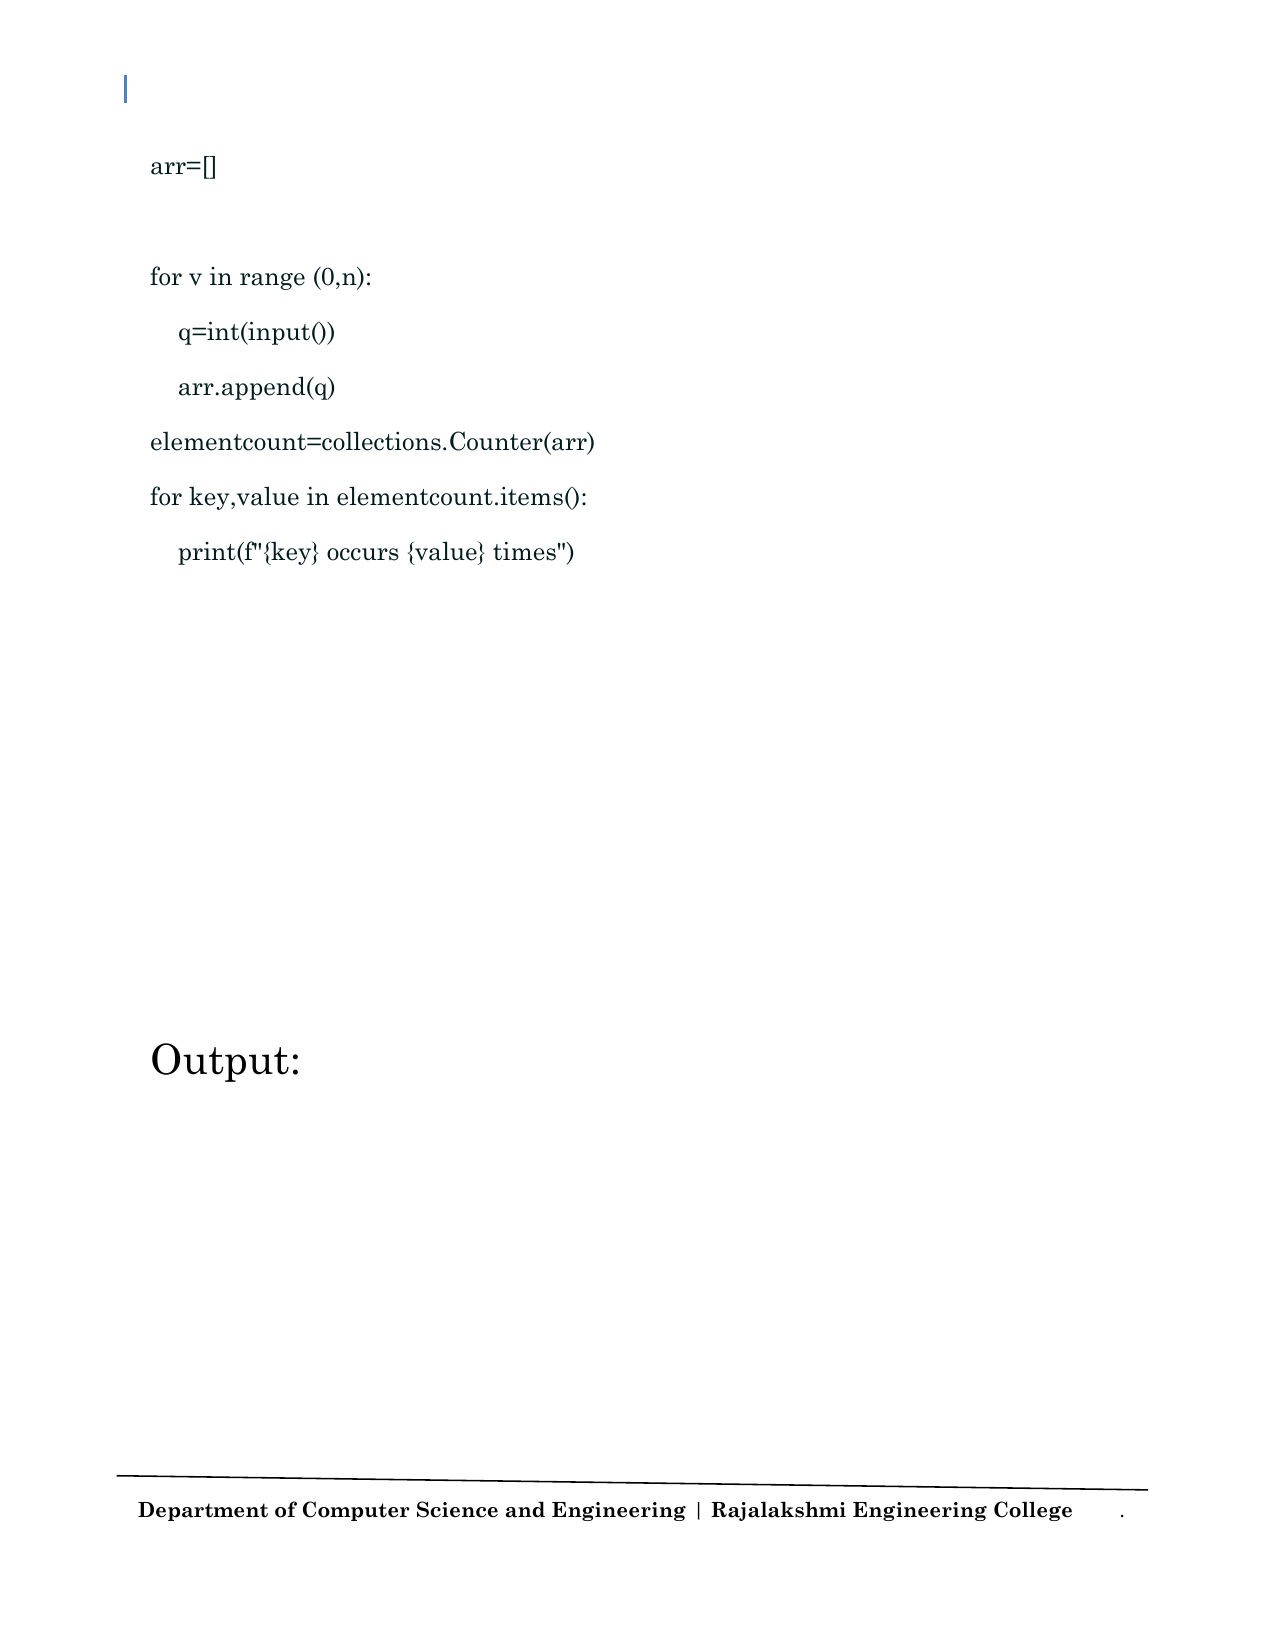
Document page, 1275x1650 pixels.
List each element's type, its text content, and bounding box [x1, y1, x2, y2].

text q=int(input()) [150, 315, 1125, 345]
text for v in range (0,n): [150, 260, 1125, 290]
text arr=[] [150, 150, 1125, 180]
text for key,value in elementcount.items(): [150, 481, 1125, 511]
text Output: [150, 1034, 1125, 1084]
text arr.append(q) [150, 370, 1125, 401]
text elementcount=collections.Counter(arr) [150, 426, 1125, 456]
text print(f"{key} occurs {value} times") [150, 536, 1125, 566]
